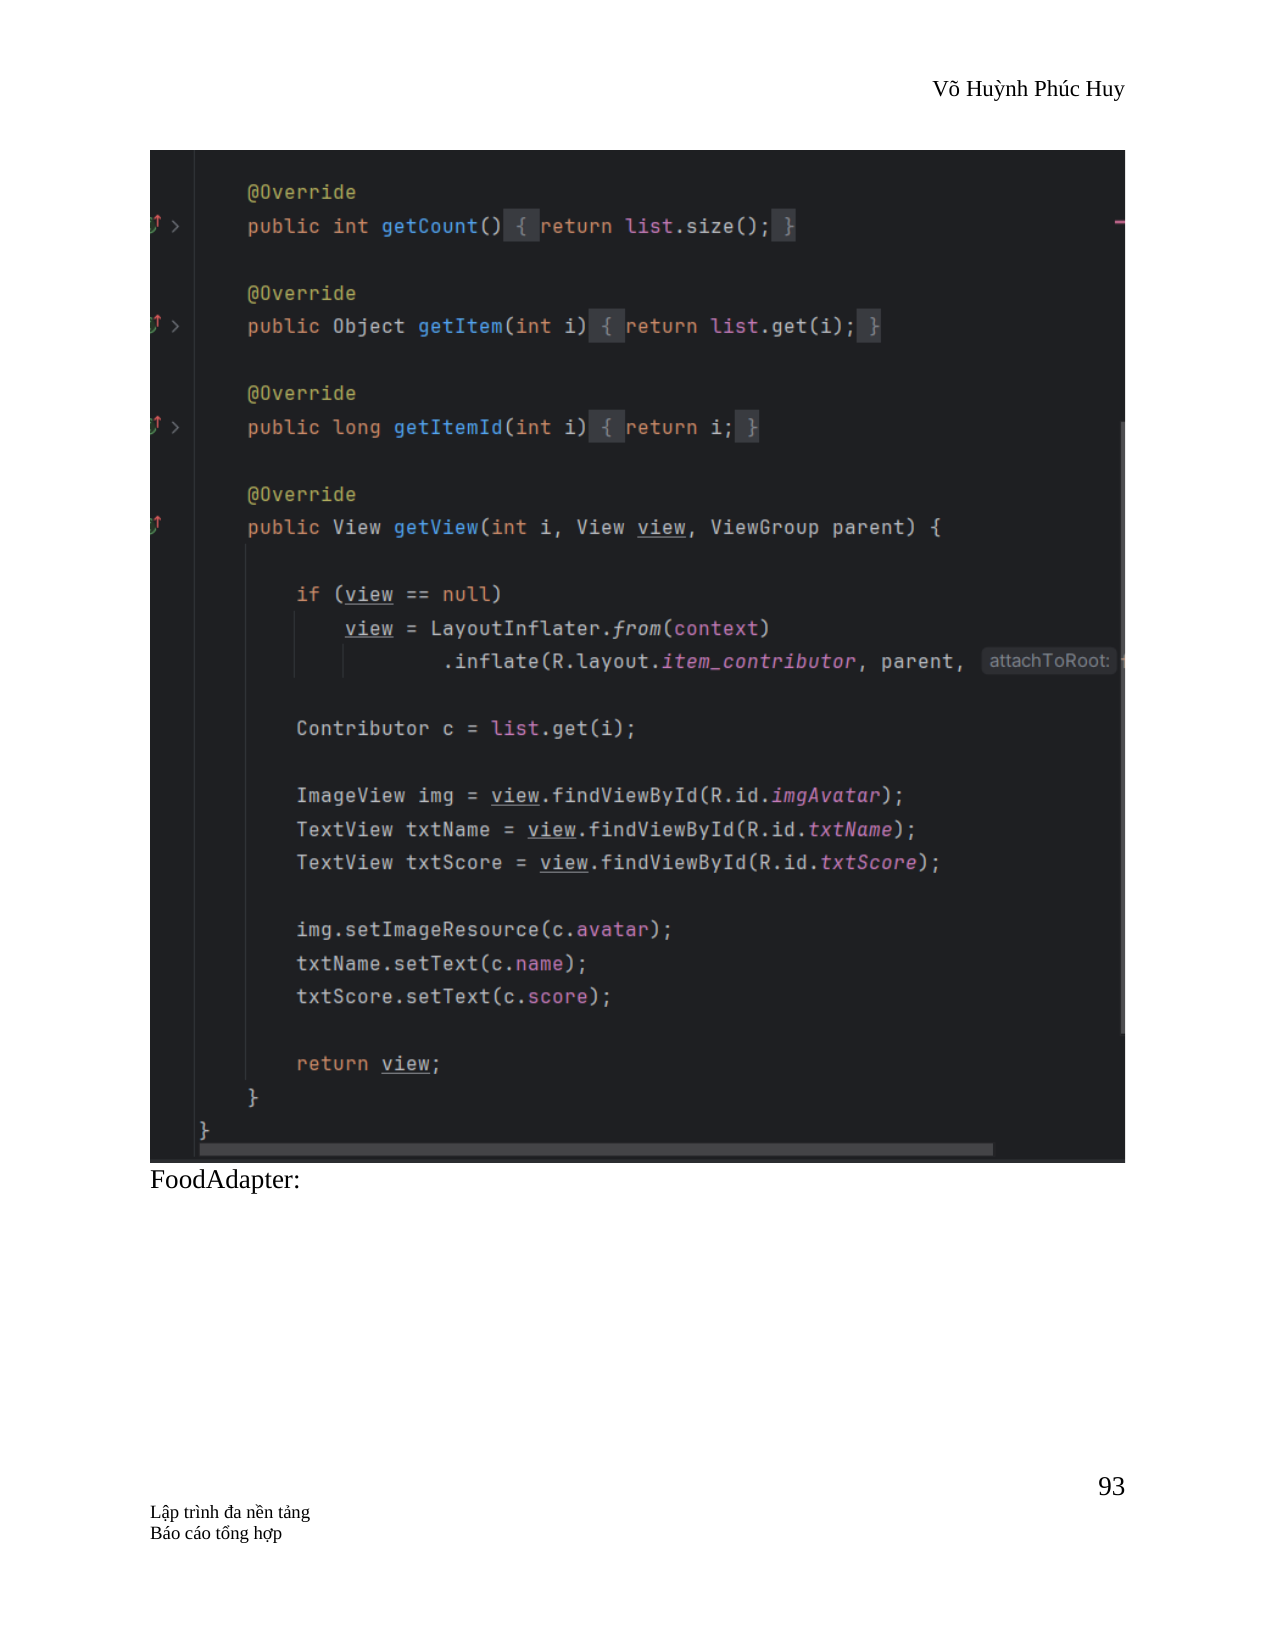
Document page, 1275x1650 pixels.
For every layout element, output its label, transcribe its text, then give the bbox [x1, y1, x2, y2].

text FoodAdapter: [150, 1163, 1125, 1194]
picture [150, 150, 1125, 1163]
